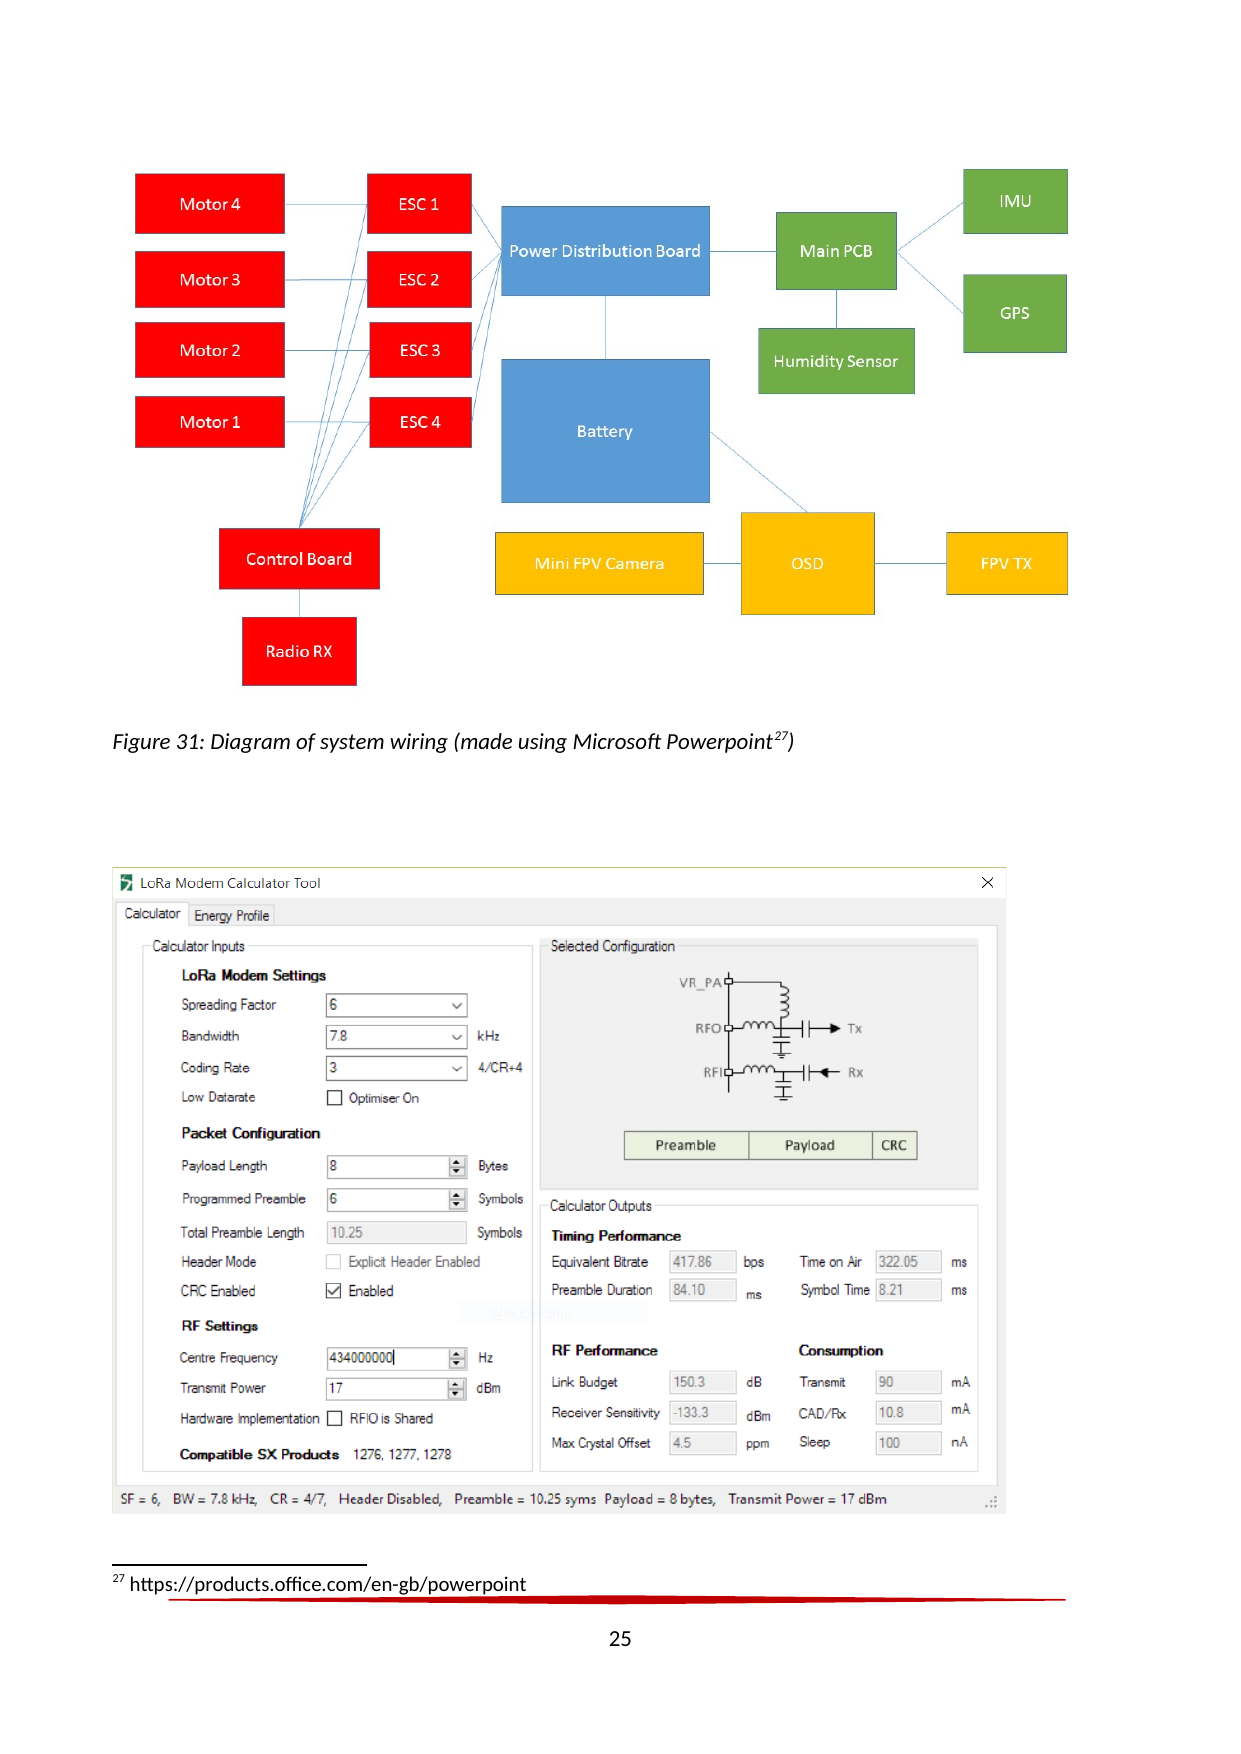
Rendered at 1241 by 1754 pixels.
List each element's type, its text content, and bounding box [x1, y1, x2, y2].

text Figure 31: Diagram of system wiring (made using Microsoft Powerpoint) [112, 727, 1128, 755]
picture [112, 150, 1105, 709]
picture [112, 867, 1007, 1514]
